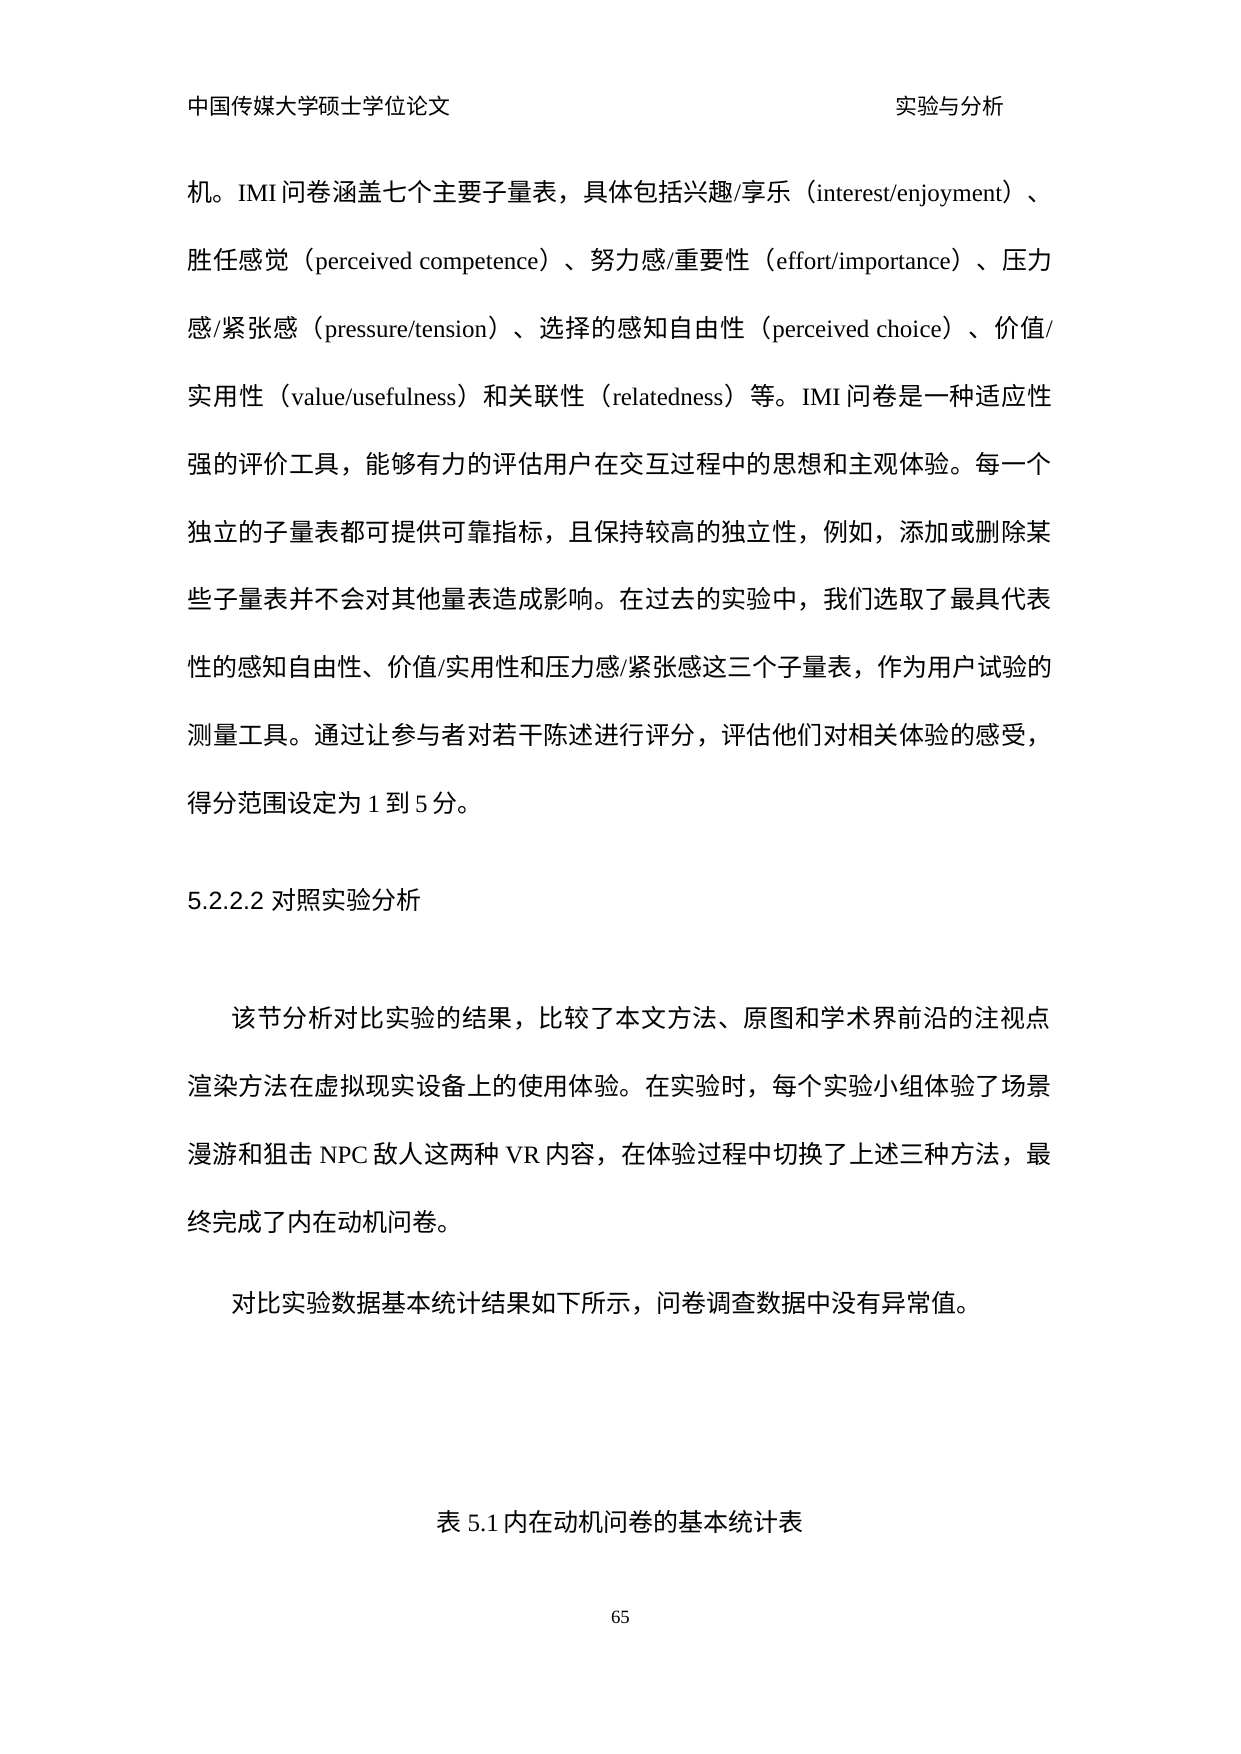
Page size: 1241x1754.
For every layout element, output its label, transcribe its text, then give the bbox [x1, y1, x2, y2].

subtitle 5.2.2.2 对照实验分析 [187, 865, 1053, 933]
text 表 5.1内在动机问卷的基本统计表 [187, 1487, 1053, 1555]
text 该节分析对比实验的结果，比较了本文方法、原图和学术界前沿的注视点渲染方法在虚拟现实设备上的使用体验。在实验时，每个实验小组体验了场景漫游和狙击NPC敌人这两种VR内容，在体验过程中切换了上述三种方法，最终完成了内在动机问卷。 [187, 983, 1053, 1255]
text 对比实验数据基本统计结果如下所示，问卷调查数据中没有异常值。 [187, 1267, 1053, 1335]
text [187, 157, 1053, 836]
